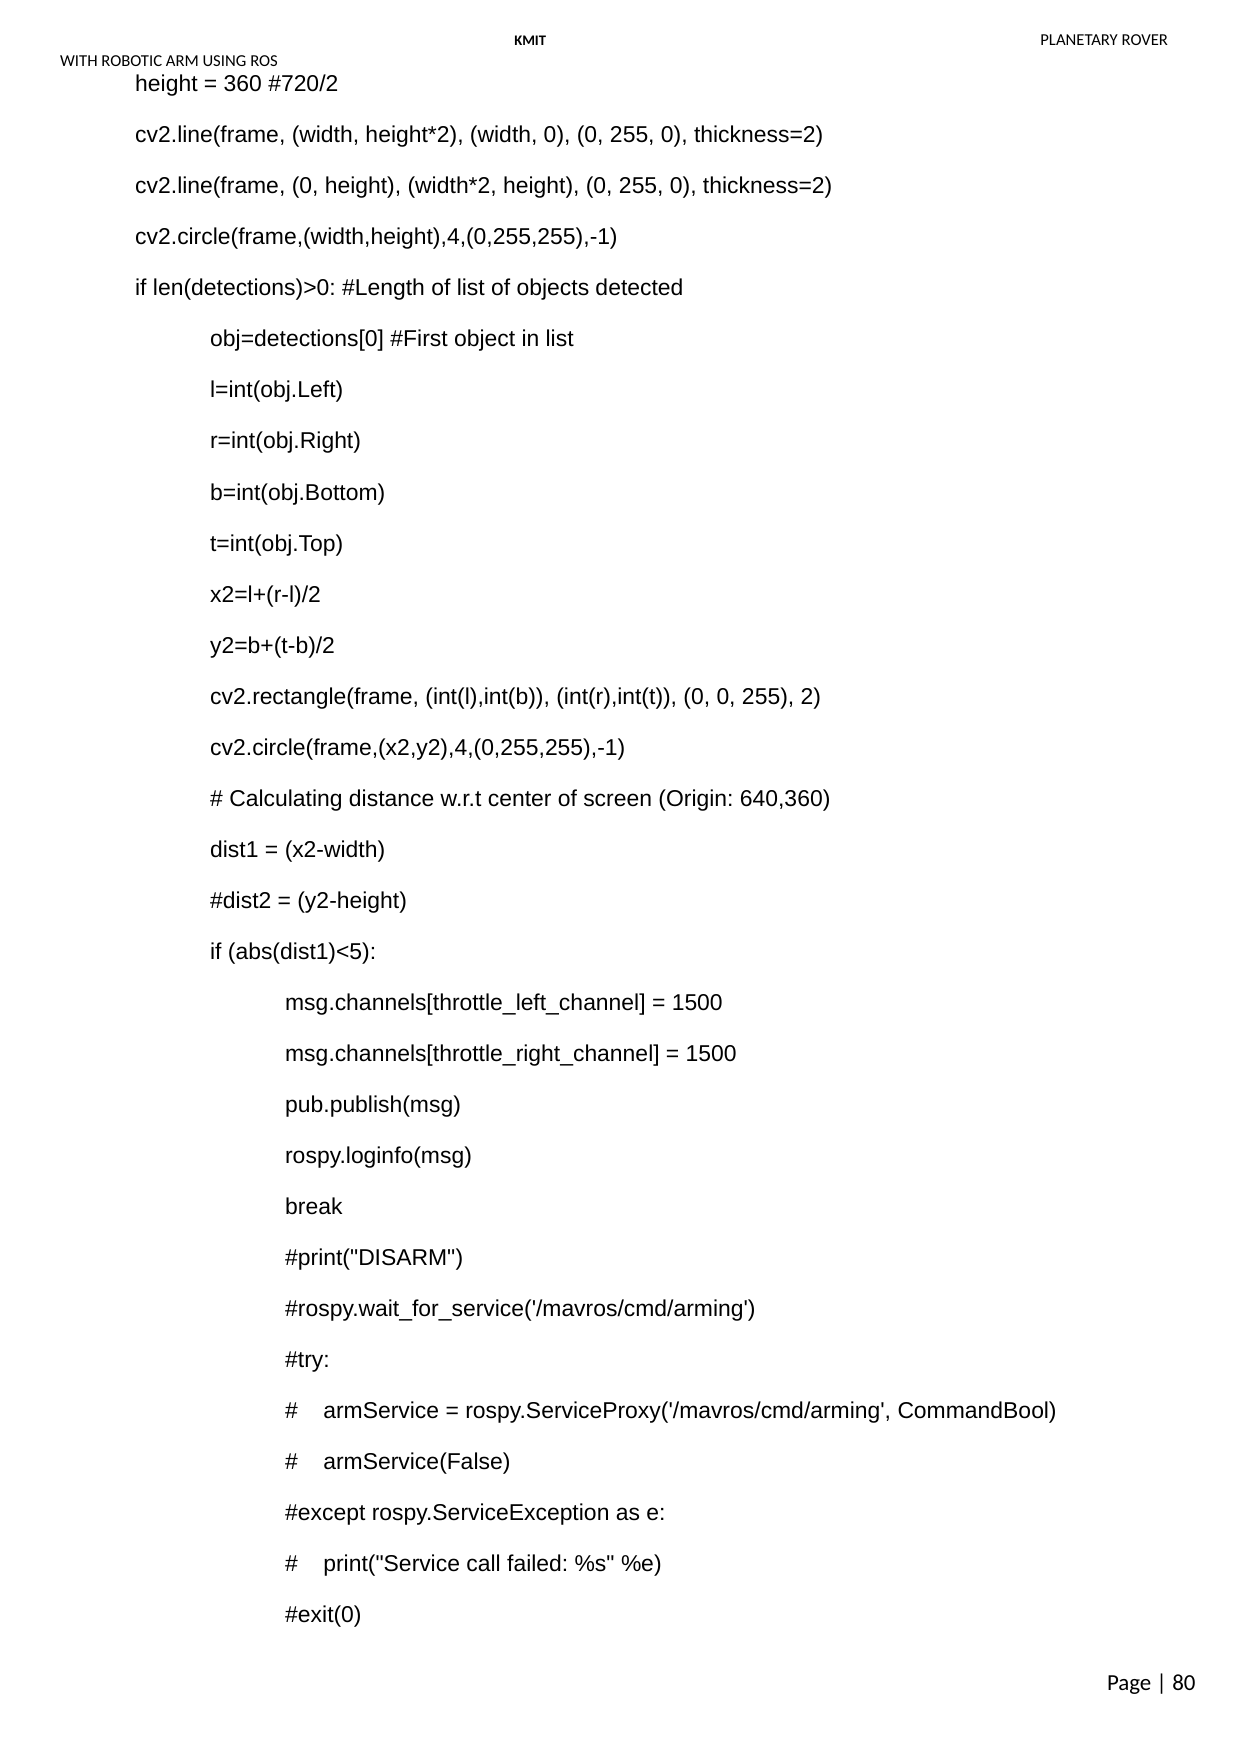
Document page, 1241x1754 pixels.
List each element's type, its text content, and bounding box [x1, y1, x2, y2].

text b=int(obj.Bottom) [60, 478, 1195, 505]
text # armService = rospy.ServiceProxy('/mavros/cmd/arming', CommandBool) [60, 1397, 1195, 1423]
text if (abs(dist1)<5): [60, 938, 1195, 964]
text #exit(0) [60, 1601, 1195, 1628]
text msg.channels[throttle_right_channel] = 1500 [60, 1040, 1195, 1066]
text l=int(obj.Left) [60, 376, 1195, 403]
text # Calculating distance w.r.t center of screen (Origin: 640,360) [60, 785, 1195, 811]
text obj=detections[0] #First object in list [60, 325, 1195, 352]
text #rospy.wait_for_service('/mavros/cmd/arming') [60, 1295, 1195, 1321]
text #except rospy.ServiceException as e: [60, 1499, 1195, 1526]
text cv2.circle(frame,(x2,y2),4,(0,255,255),-1) [60, 734, 1195, 760]
text x2=l+(r-l)/2 [60, 581, 1195, 607]
text t=int(obj.Top) [60, 529, 1195, 556]
text cv2.rectangle(frame, (int(l),int(b)), (int(r),int(t)), (0, 0, 255), 2) [60, 683, 1195, 709]
text dist1 = (x2-width) [60, 836, 1195, 862]
text #dist2 = (y2-height) [60, 887, 1195, 913]
text cv2.line(frame, (width, height*2), (width, 0), (0, 255, 0), thickness=2) [60, 121, 1195, 147]
text #print("DISARM") [60, 1244, 1195, 1270]
text height = 360 #720/2 [60, 70, 1195, 96]
text cv2.circle(frame,(width,height),4,(0,255,255),-1) [60, 223, 1195, 249]
text # print("Service call failed: %s" %e) [60, 1550, 1195, 1577]
text if len(detections)>0: #Length of list of objects detected [60, 274, 1195, 301]
text #try: [60, 1346, 1195, 1372]
text pub.publish(msg) [60, 1091, 1195, 1117]
text cv2.line(frame, (0, height), (width*2, height), (0, 255, 0), thickness=2) [60, 172, 1195, 198]
text # armService(False) [60, 1448, 1195, 1474]
text break [60, 1193, 1195, 1219]
text msg.channels[throttle_left_channel] = 1500 [60, 989, 1195, 1015]
text rospy.loginfo(msg) [60, 1142, 1195, 1168]
text r=int(obj.Right) [60, 427, 1195, 454]
text y2=b+(t-b)/2 [60, 632, 1195, 658]
